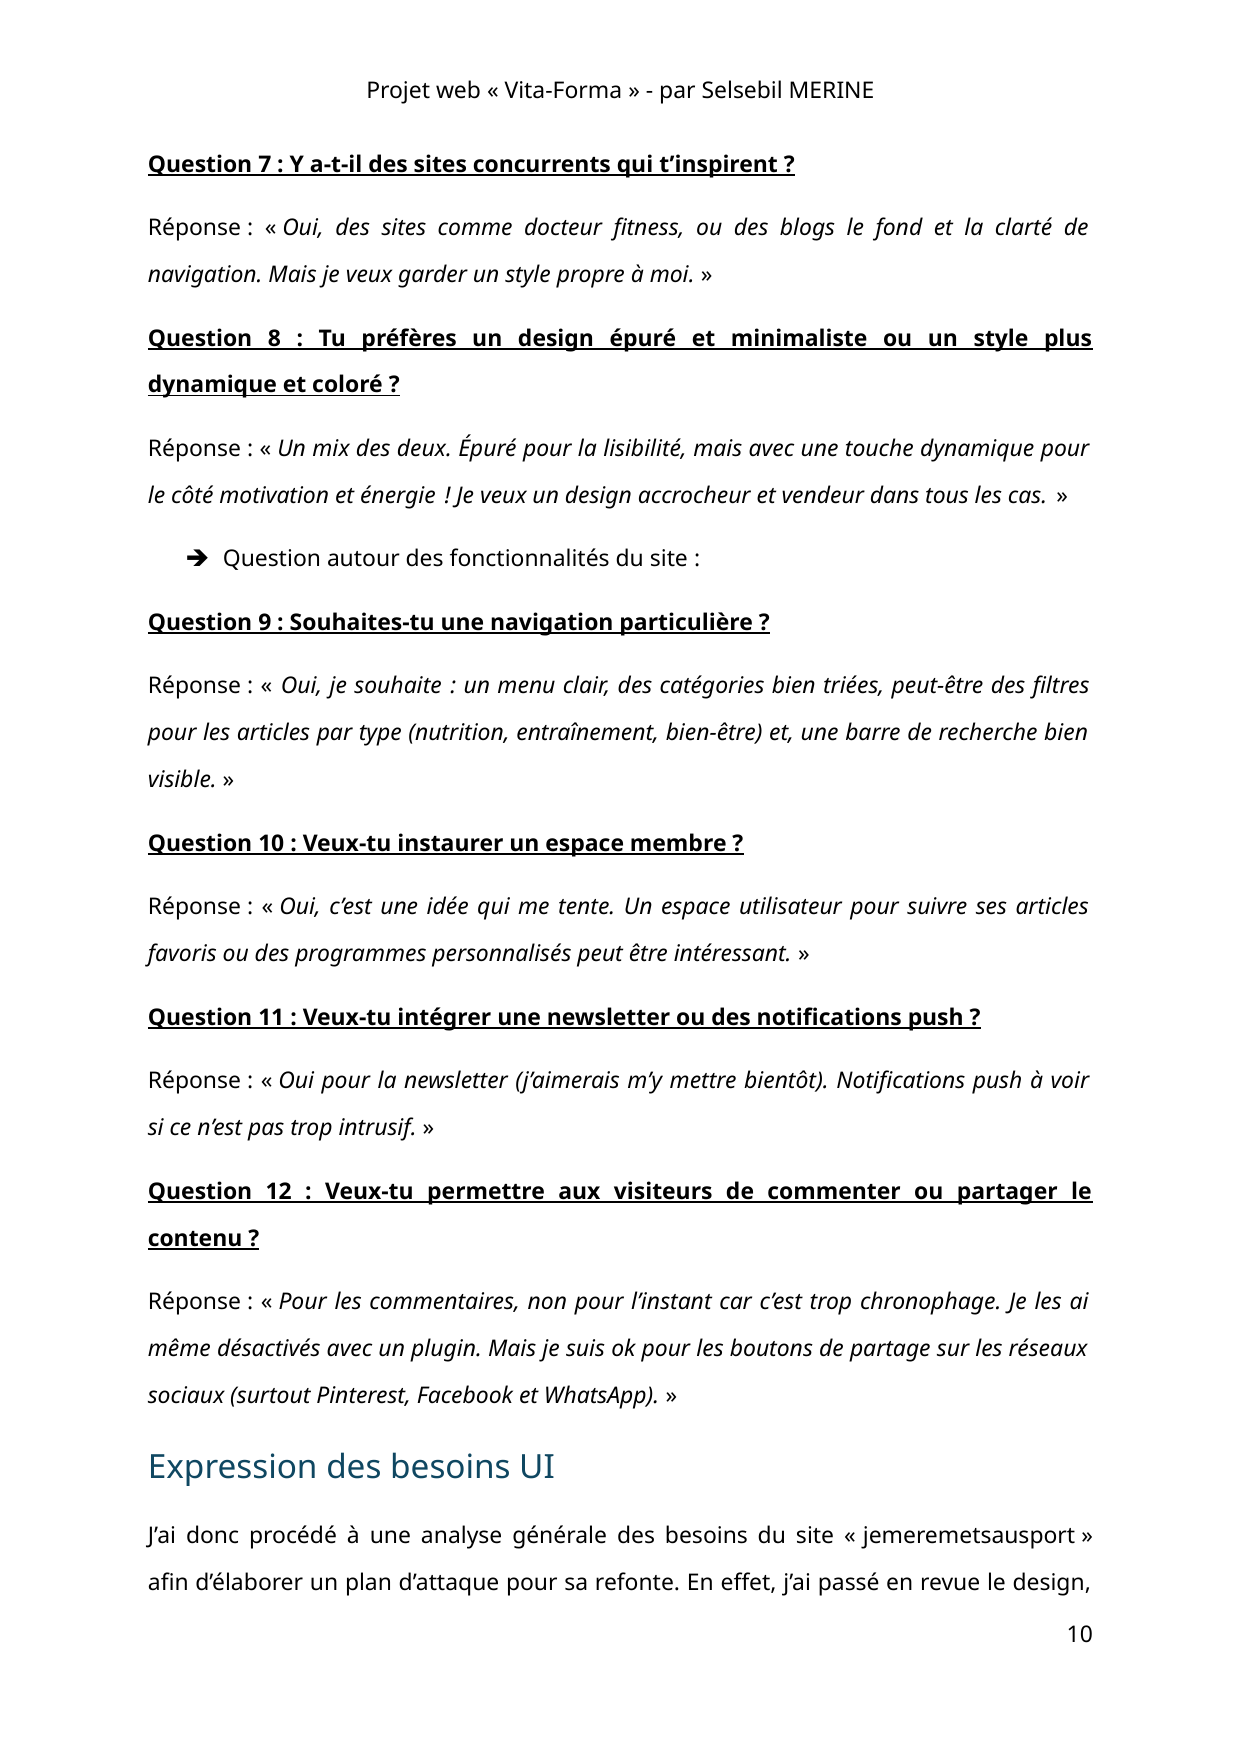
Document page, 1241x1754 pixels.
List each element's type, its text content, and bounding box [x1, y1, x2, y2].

text Réponse : « Oui, je souhaite : un menu clair, des catégories bien triées, peut-être des filtres pour les articles par type (nutrition, entraînement, bien-être) et, une barre de recherche bien visible. » [148, 669, 1093, 794]
text Question 9 : Souhaites-tu une navigation particulière ? [148, 606, 1093, 637]
text Réponse : « Un mix des deux. Épuré pour la lisibilité, mais avec une touche dynamique pour le côté motivation et énergie ! Je veux un design accrocheur et vendeur dans tous les cas. » [148, 432, 1093, 510]
list Question autour des fonctionnalités du site : [185, 542, 1093, 574]
text Question 12 : Veux-tu permettre aux visiteurs de commenter ou partager le contenu ? [148, 1203, 1093, 1253]
text Question 8 : Tu préfères un design épuré et minimaliste ou un style plus dynamique et coloré ? [148, 322, 1093, 348]
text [148, 1519, 1093, 1597]
text Réponse : « Oui, c’est une idée qui me tente. Un espace utilisateur pour suivre ses articles favoris ou des programmes personnalisés peut être intéressant. » [148, 890, 1093, 968]
text Question 7 : Y a-t-il des sites concurrents qui t’inspirent ? [148, 148, 1093, 179]
text Question 10 : Veux-tu instaurer un espace membre ? [148, 827, 1093, 858]
text Réponse : « Oui, des sites comme docteur fitness, ou des blogs le fond et la clarté de navigation. Mais je veux garder un style propre à moi. » [148, 211, 1093, 289]
text Question 8 : Tu préfères un design épuré et minimaliste ou un style plus dynamique et coloré ? [148, 350, 1093, 400]
text Réponse : « Oui pour la newsletter (j’aimerais m’y mettre bientôt). Notifications push à voir si ce n’est pas trop intrusif. » [148, 1064, 1093, 1142]
text Question 11 : Veux-tu intégrer une newsletter ou des notifications push ? [148, 1001, 1093, 1032]
text Réponse : « Pour les commentaires, non pour l’instant car c’est trop chronophage. Je les ai même désactivés avec un plugin. Mais je suis ok pour les boutons de partage sur les réseaux sociaux (surtout Pinterest, Facebook et WhatsApp). » [148, 1285, 1093, 1410]
text Question 12 : Veux-tu permettre aux visiteurs de commenter ou partager le contenu ? [148, 1175, 1093, 1201]
subtitle Expression des besoins UI [148, 1442, 1093, 1488]
